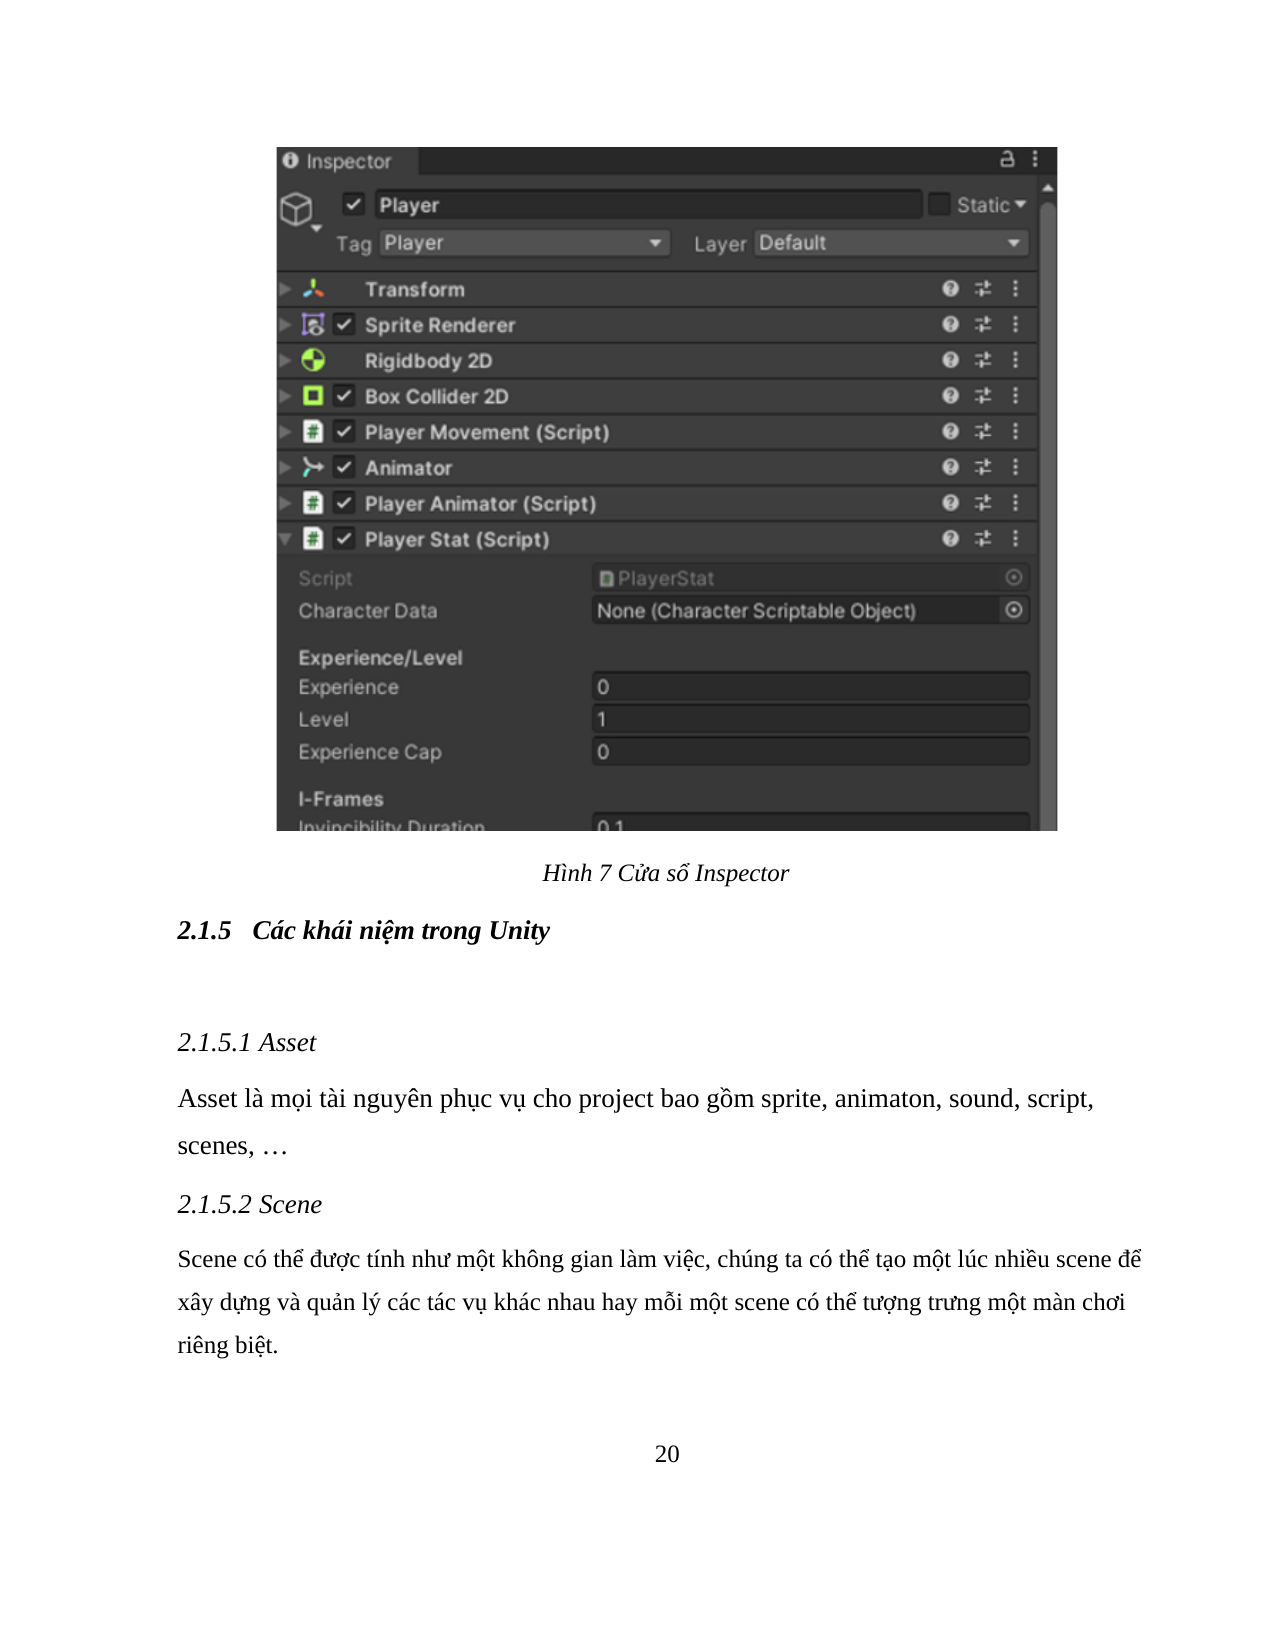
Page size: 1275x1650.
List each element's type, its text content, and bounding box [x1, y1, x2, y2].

text Scene có thể được tính như một không gian làm việc, chúng ta có thể tạo một lúc nhiều scene để xây dựng và quản lý các tác vụ khác nhau hay mỗi một scene có thể tượng trưng một màn chơi riêng biệt. [177, 1244, 1157, 1359]
subtitle Các khái niệm trong Unity [177, 914, 1157, 945]
picture [276, 147, 1058, 831]
subtitle Scene [177, 1188, 1157, 1219]
text Asset là mọi tài nguyên phục vụ cho project bao gồm sprite, animaton, sound, script, scenes, … [177, 1082, 1157, 1160]
subtitle Asset [177, 1026, 1157, 1057]
